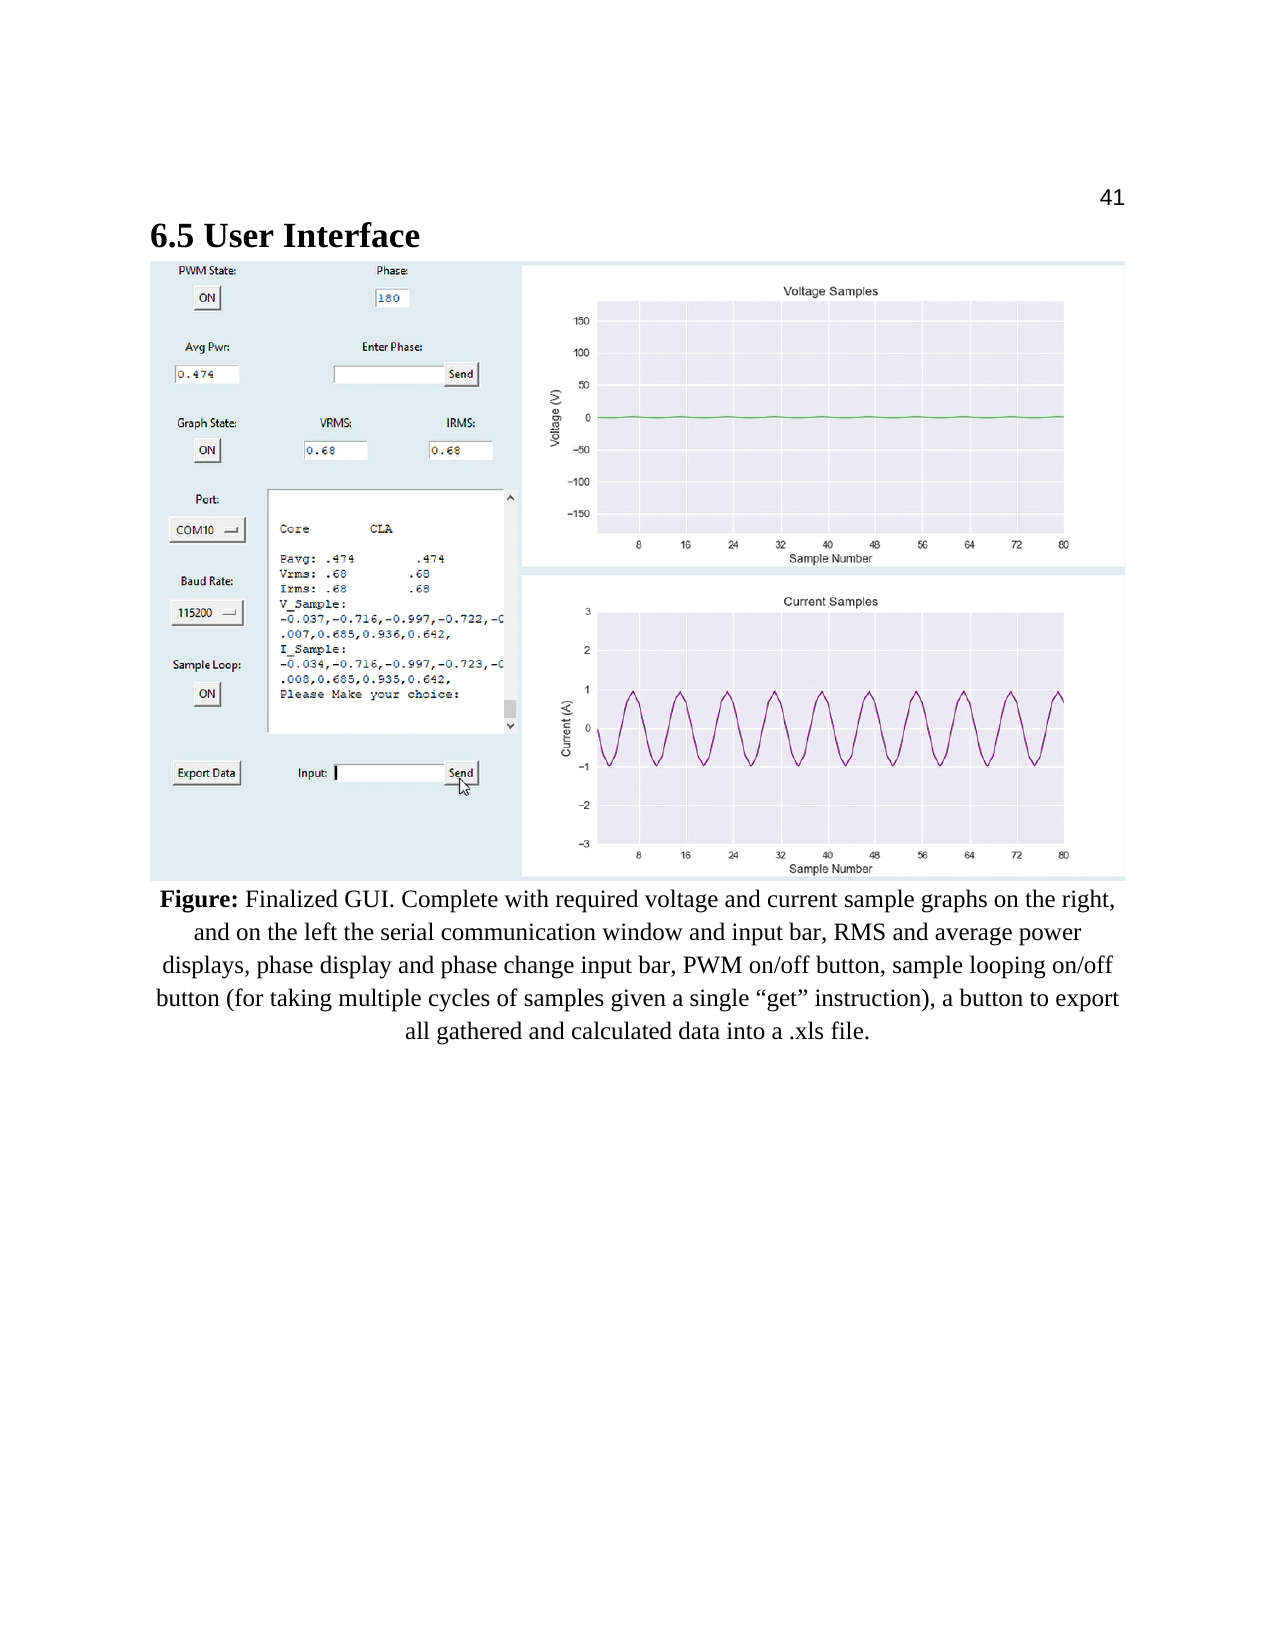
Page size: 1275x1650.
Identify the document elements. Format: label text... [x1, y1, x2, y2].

picture [150, 261, 1125, 881]
text 6.5 User Interface [150, 214, 1125, 255]
text Figure: Finalized GUI. Complete with required voltage and current sample graphs on the right, and on the left the serial communication window and input bar, RMS and average power displays, phase display and phase change input bar, PWM on/off button, sample looping on/off button (for taking multiple cycles of samples given a single “get” instruction), a button to export all gathered and calculated data into a .xls file. [150, 884, 1125, 1045]
